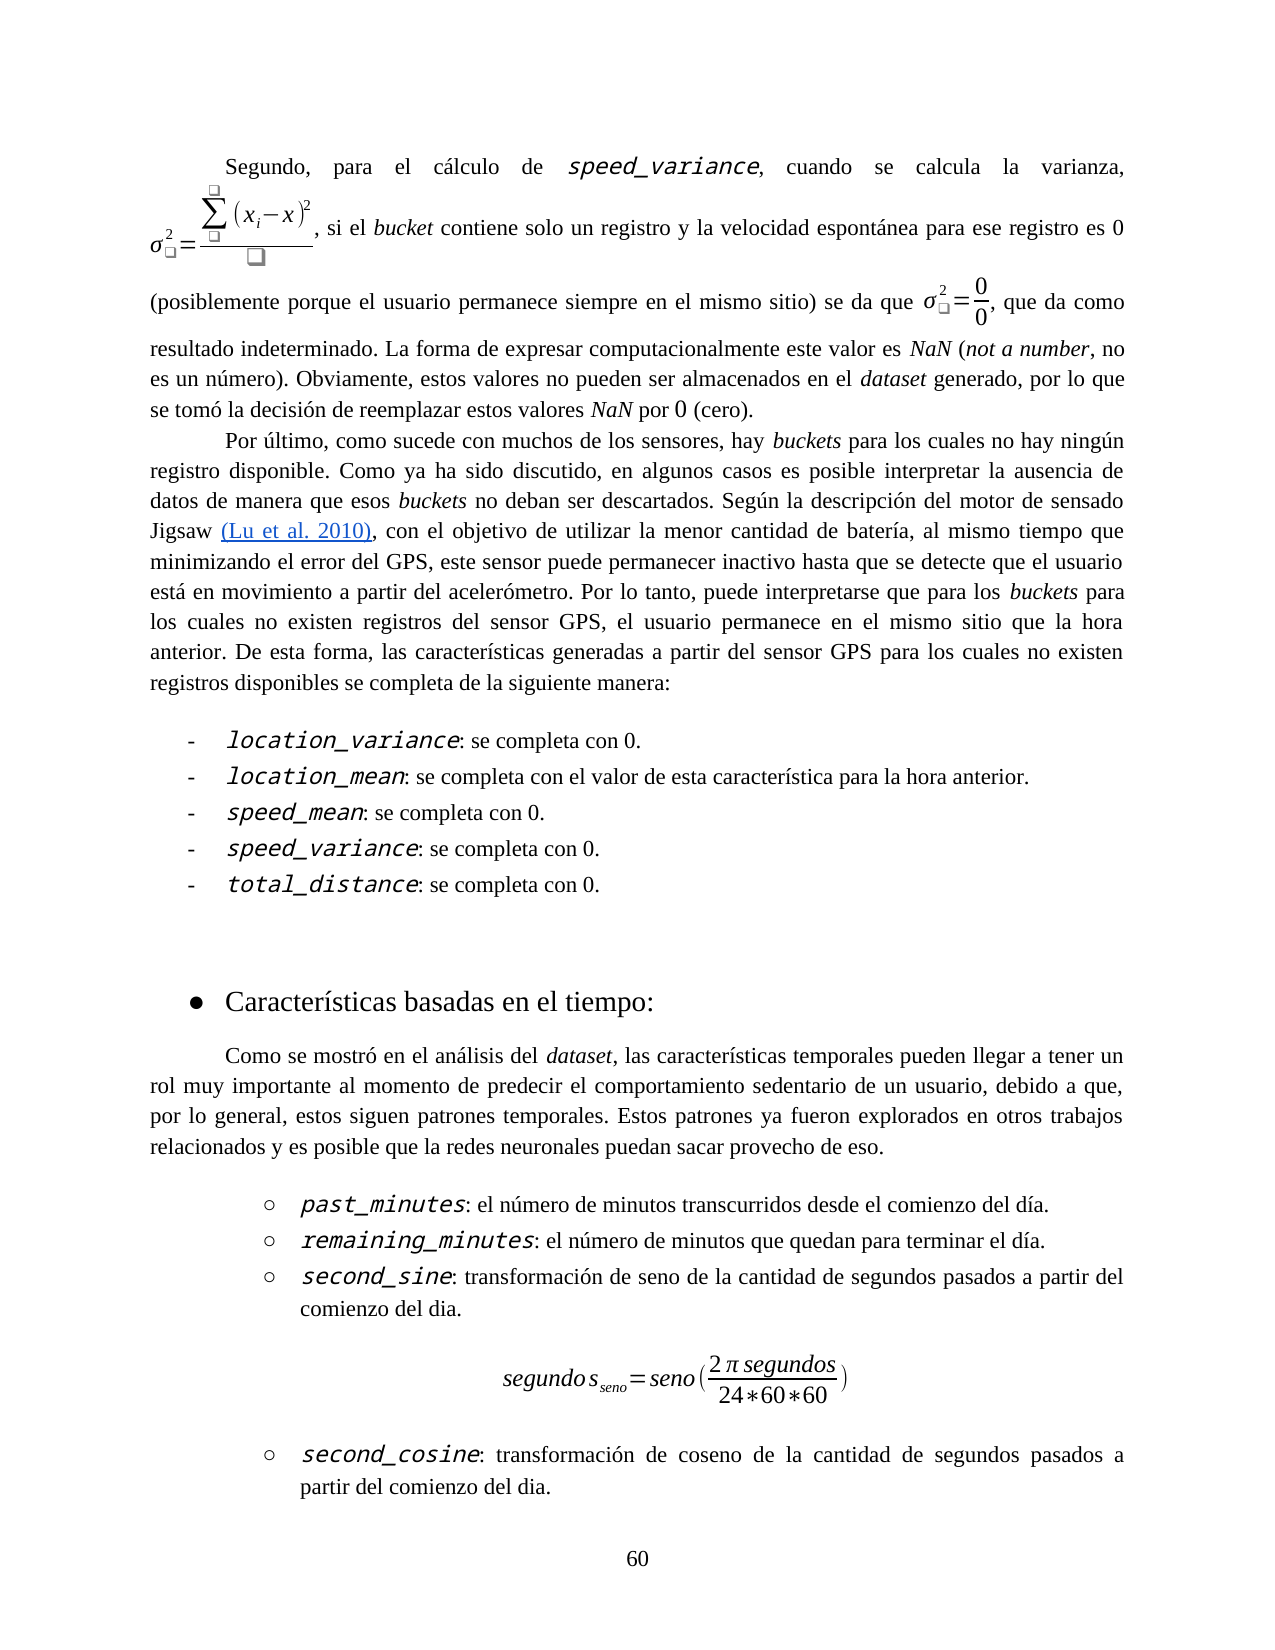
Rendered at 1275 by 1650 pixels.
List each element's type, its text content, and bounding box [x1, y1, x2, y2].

text Por último, como sucede con muchos de los sensores, hay buckets para los cuales no hay ningún registro disponible. Como ya ha sido discutido, en algunos casos es posible interpretar la ausencia de datos de manera que esos buckets no deban ser descartados. Según la descripción del motor de sensado Jigsaw (Lu et al. 2010), con el objetivo de utilizar la menor cantidad de batería, al mismo tiempo que minimizando el error del GPS, este sensor puede permanecer inactivo hasta que se detecte que el usuario está en movimiento a partir del acelerómetro. Por lo tanto, puede interpretarse que para los buckets para los cuales no existen registros del sensor GPS, el usuario permanece en el mismo sitio que la hora anterior. De esta forma, las características generadas a partir del sensor GPS para los cuales no existen registros disponibles se completa de la siguiente manera: [150, 427, 1125, 695]
list speed_variance: se completa con 0. [187, 832, 1125, 863]
list total_distance: se completa con 0. [187, 867, 1125, 899]
list location_mean: se completa con el valor de esta característica para la hora anterior. [187, 760, 1125, 791]
list past_minutes: el número de minutos transcurridos desde el comienzo del día. [262, 1188, 1125, 1219]
list remaining_minutes: el número de minutos que quedan para terminar el día. [262, 1224, 1125, 1255]
text Como se mostró en el análisis del dataset, las características temporales pueden llegar a tener un rol muy importante al momento de predecir el comportamiento sedentario de un usuario, debido a que, por lo general, estos siguen patrones temporales. Estos patrones ya fueron explorados en otros trabajos relacionados y es posible que la redes neuronales puedan sacar provecho de eso. [150, 1042, 1125, 1159]
text Segundo, para el cálculo de speed_variance, cuando se calcula la varianza, , si el bucket contiene solo un registro y la velocidad espontánea para ese registro es 0 (posiblemente porque el usuario permanece siempre en el mismo sitio) se da que , que da como resultado indeterminado. La forma de expresar computacionalmente este valor es NaN (not a number, no es un número). Obviamente, estos valores no pueden ser almacenados en el dataset generado, por lo que se tomó la decisión de reemplazar estos valores NaN por (cero). [150, 150, 1125, 423]
list second_sine: transformación de seno de la cantidad de segundos pasados a partir del comienzo del dia. [262, 1260, 1125, 1321]
list location_variance: se completa con 0. [187, 724, 1125, 755]
list Características basadas en el tiempo: [187, 984, 1125, 1017]
list second_cosine: transformación de coseno de la cantidad de segundos pasados a partir del comienzo del dia. [262, 1438, 1125, 1499]
list speed_mean: se completa con 0. [187, 796, 1125, 827]
